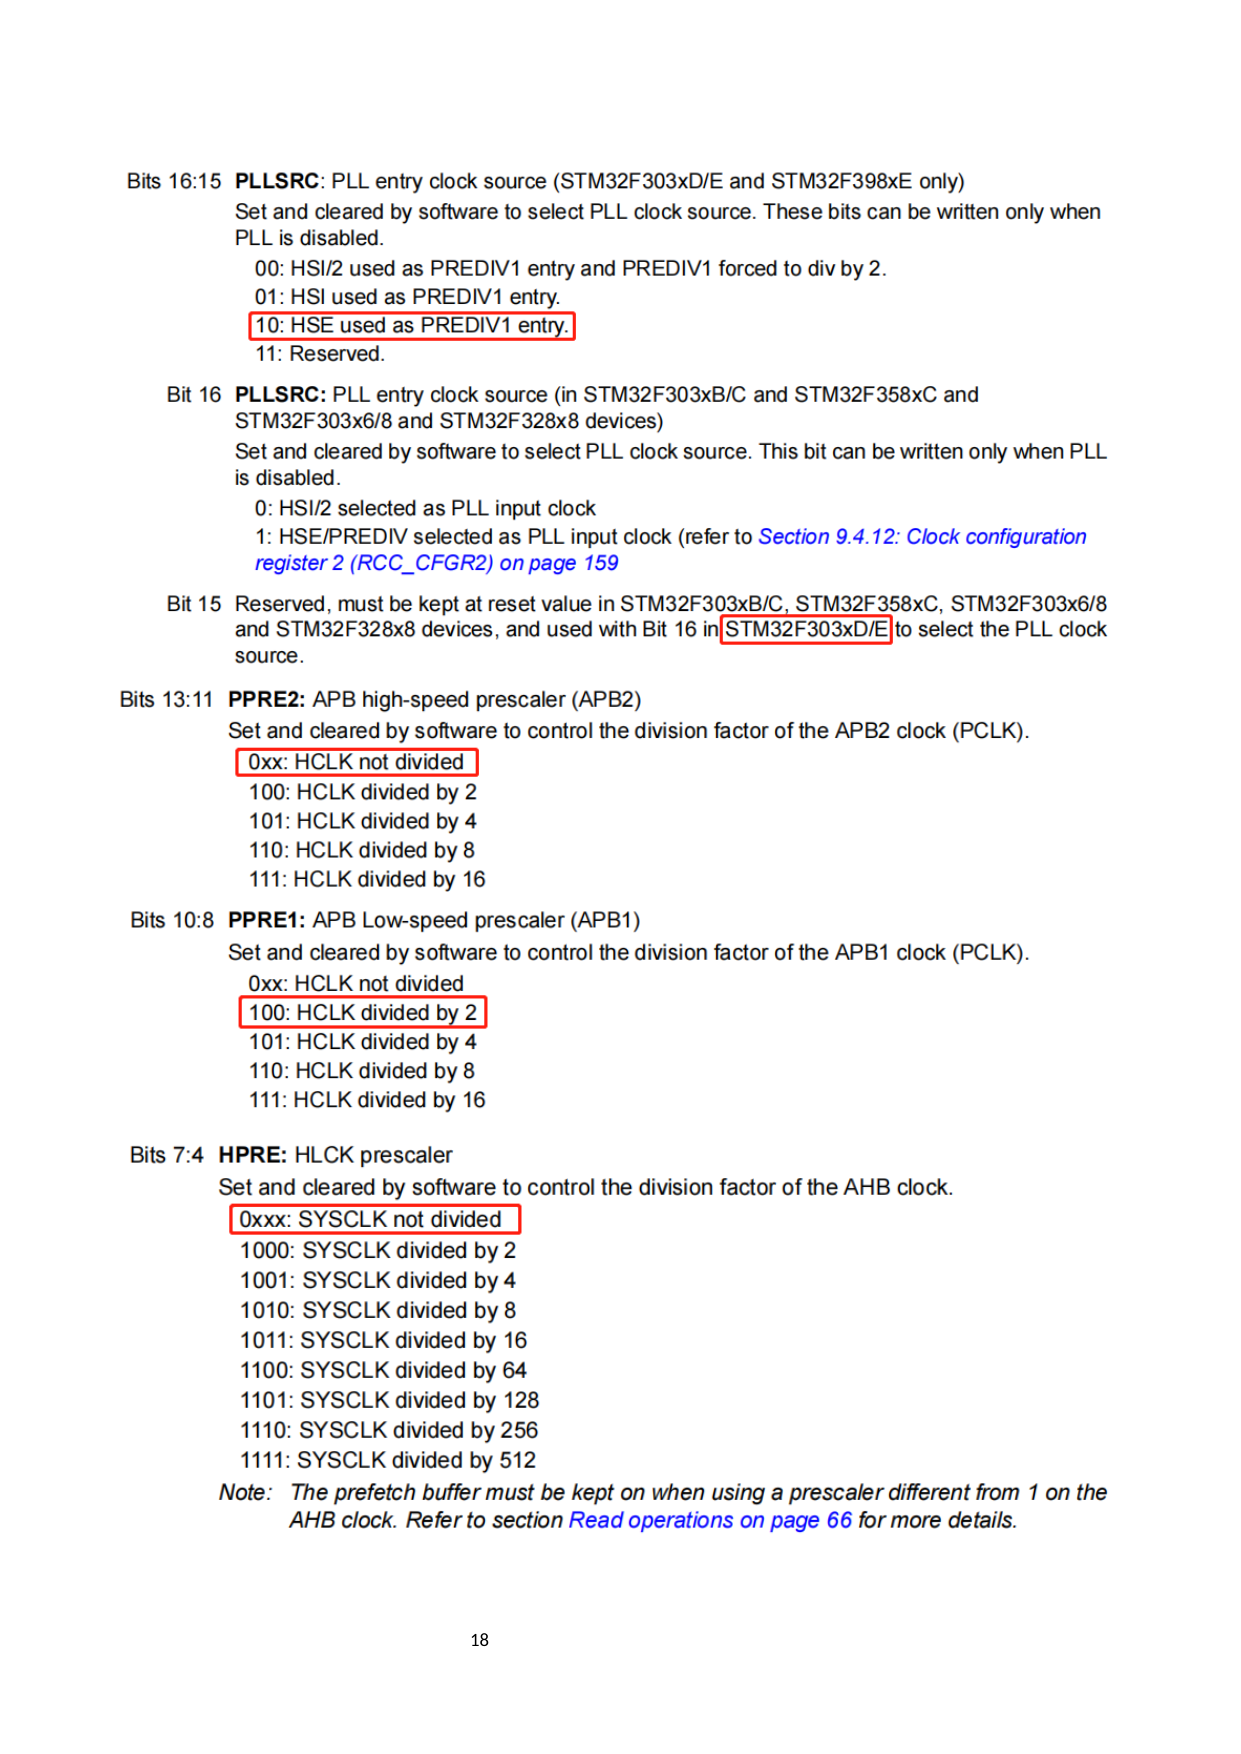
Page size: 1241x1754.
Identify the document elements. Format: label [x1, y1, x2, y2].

picture [112, 682, 1127, 1118]
picture [112, 162, 1128, 670]
picture [112, 1137, 1127, 1541]
